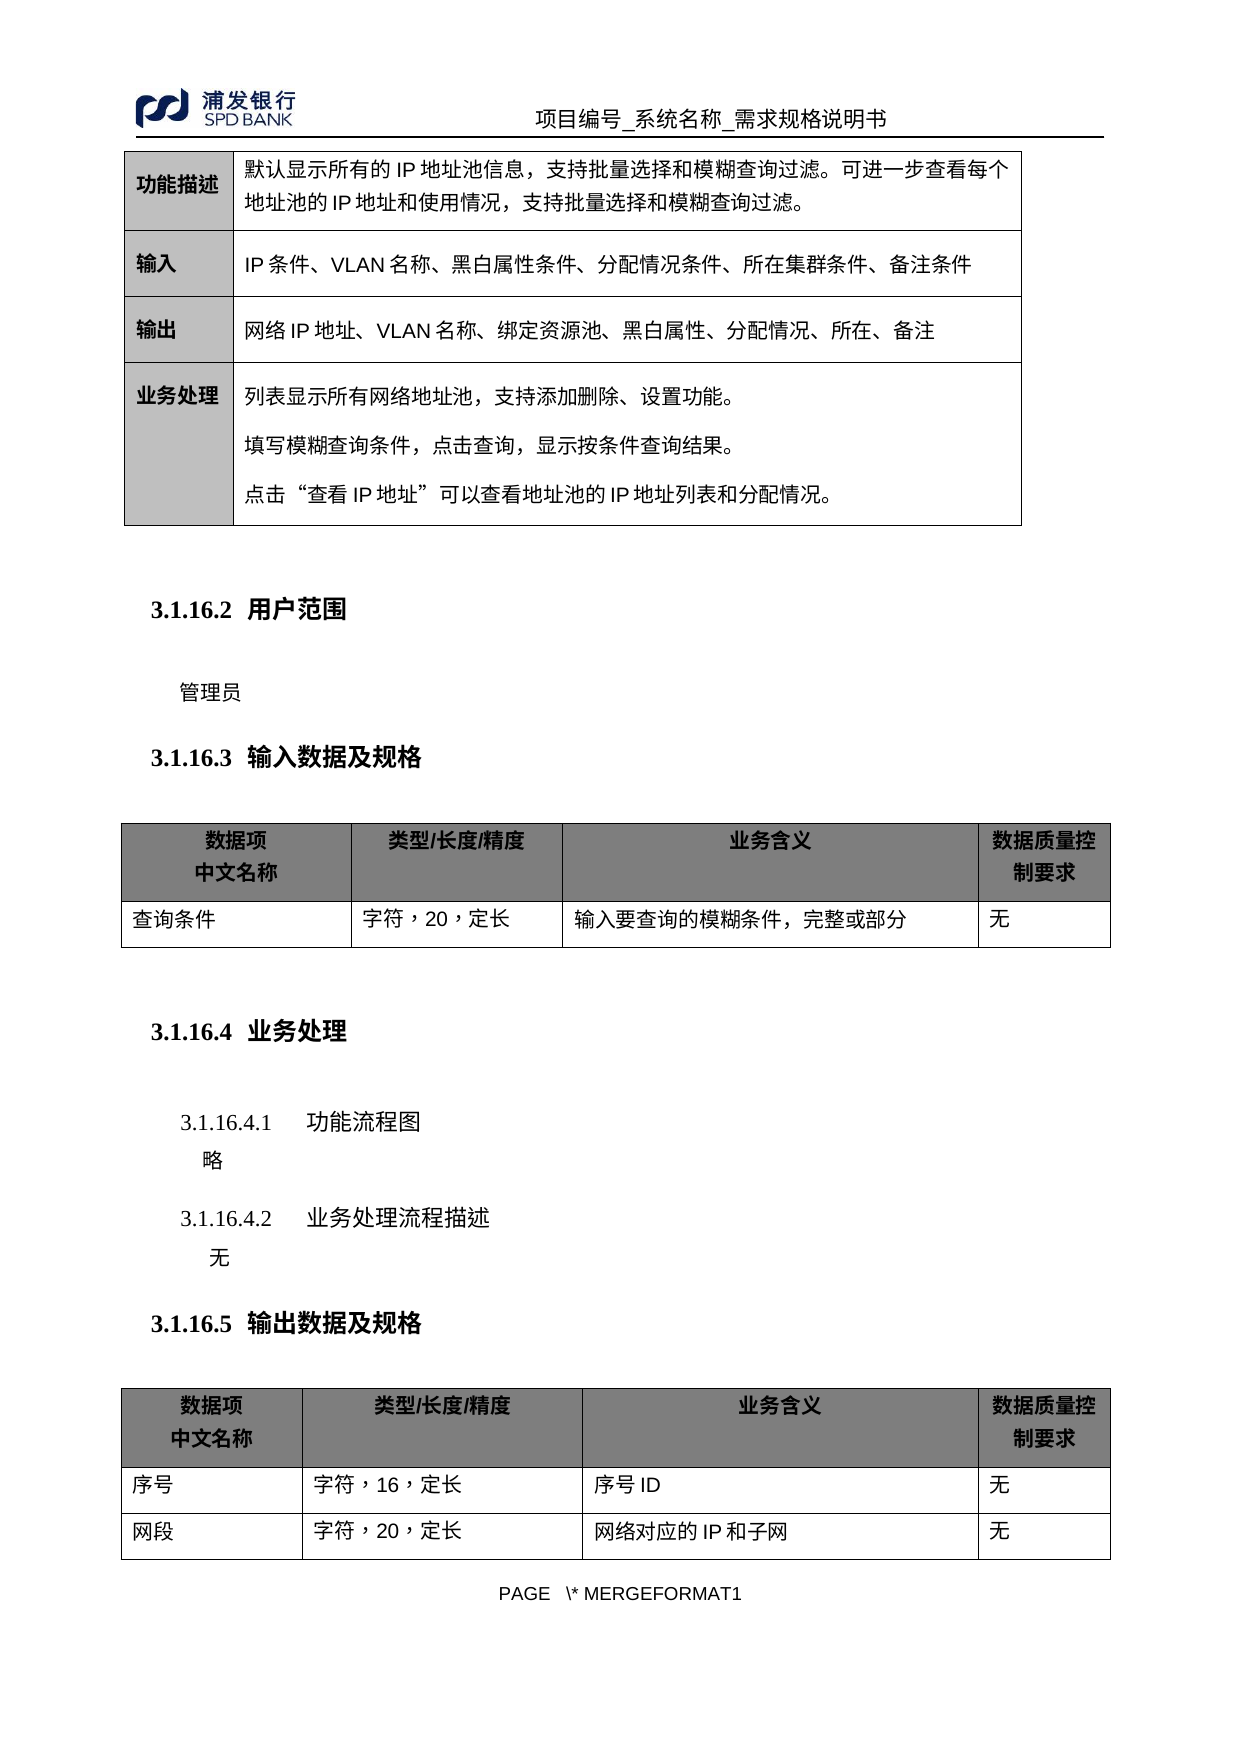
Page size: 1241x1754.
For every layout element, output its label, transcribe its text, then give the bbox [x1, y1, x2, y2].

subtitle 输出数据及规格 [151, 1289, 1104, 1354]
text 略 [136, 1144, 1104, 1176]
subtitle 输入数据及规格 [151, 723, 1104, 788]
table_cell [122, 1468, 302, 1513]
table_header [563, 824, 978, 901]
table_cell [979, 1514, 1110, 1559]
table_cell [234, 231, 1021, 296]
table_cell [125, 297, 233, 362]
text 管理员 [136, 674, 1104, 707]
picture [135, 88, 296, 128]
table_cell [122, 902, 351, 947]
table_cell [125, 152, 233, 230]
text 无 [136, 1240, 1104, 1273]
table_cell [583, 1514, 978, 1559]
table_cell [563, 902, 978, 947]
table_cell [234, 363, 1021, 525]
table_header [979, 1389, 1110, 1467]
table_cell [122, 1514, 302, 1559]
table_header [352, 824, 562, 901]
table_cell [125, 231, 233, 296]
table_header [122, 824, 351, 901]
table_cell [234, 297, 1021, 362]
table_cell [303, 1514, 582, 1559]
subtitle 业务处理流程描述 [180, 1201, 1104, 1234]
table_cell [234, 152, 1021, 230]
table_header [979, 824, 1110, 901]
subtitle 业务处理 [151, 997, 1104, 1062]
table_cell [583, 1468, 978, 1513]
subtitle 用户范围 [151, 575, 1104, 640]
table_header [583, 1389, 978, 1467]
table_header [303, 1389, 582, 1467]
subtitle 功能流程图 [180, 1105, 1104, 1138]
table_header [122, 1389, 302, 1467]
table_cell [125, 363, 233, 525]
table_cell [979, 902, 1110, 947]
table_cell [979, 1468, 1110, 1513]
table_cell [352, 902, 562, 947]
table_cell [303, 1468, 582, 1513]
